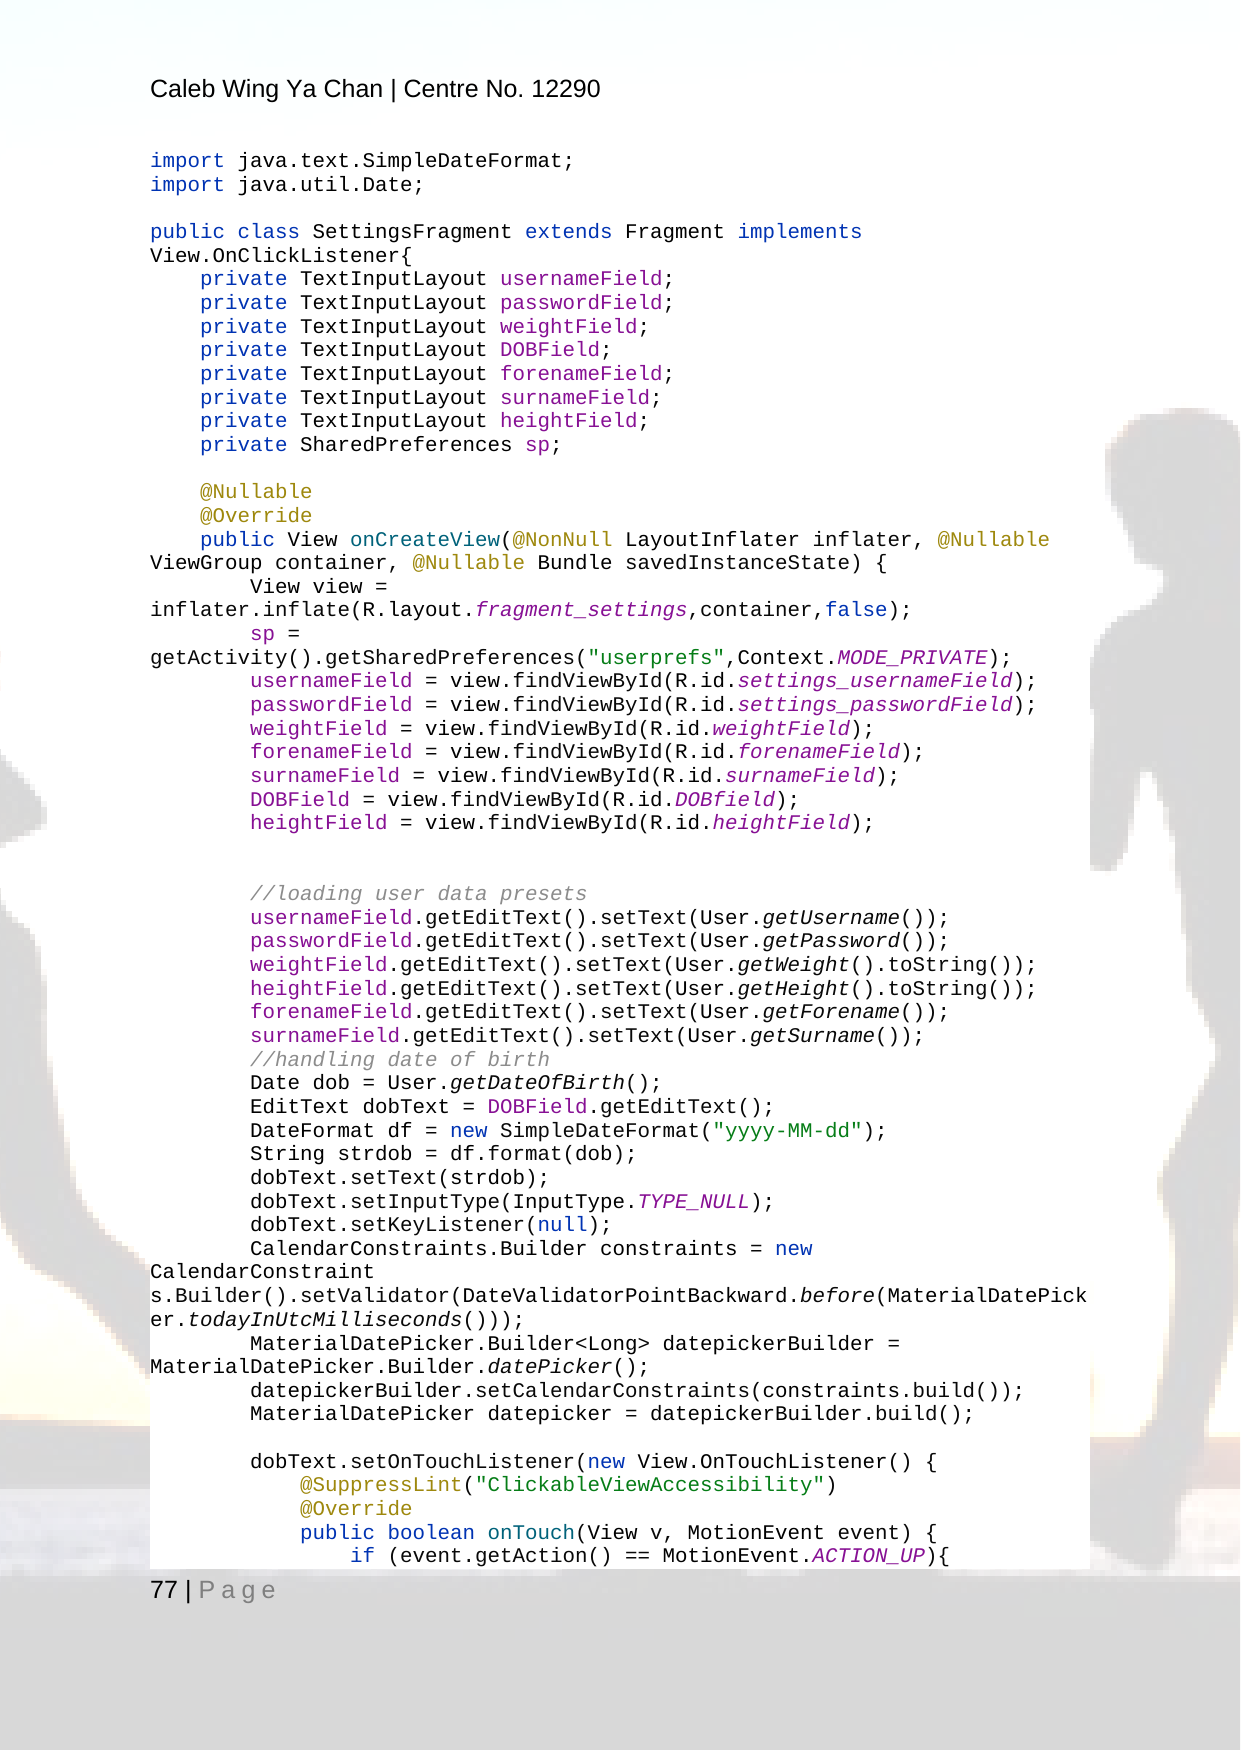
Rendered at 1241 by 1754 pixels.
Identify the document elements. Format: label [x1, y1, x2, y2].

text [150, 150, 1090, 1569]
